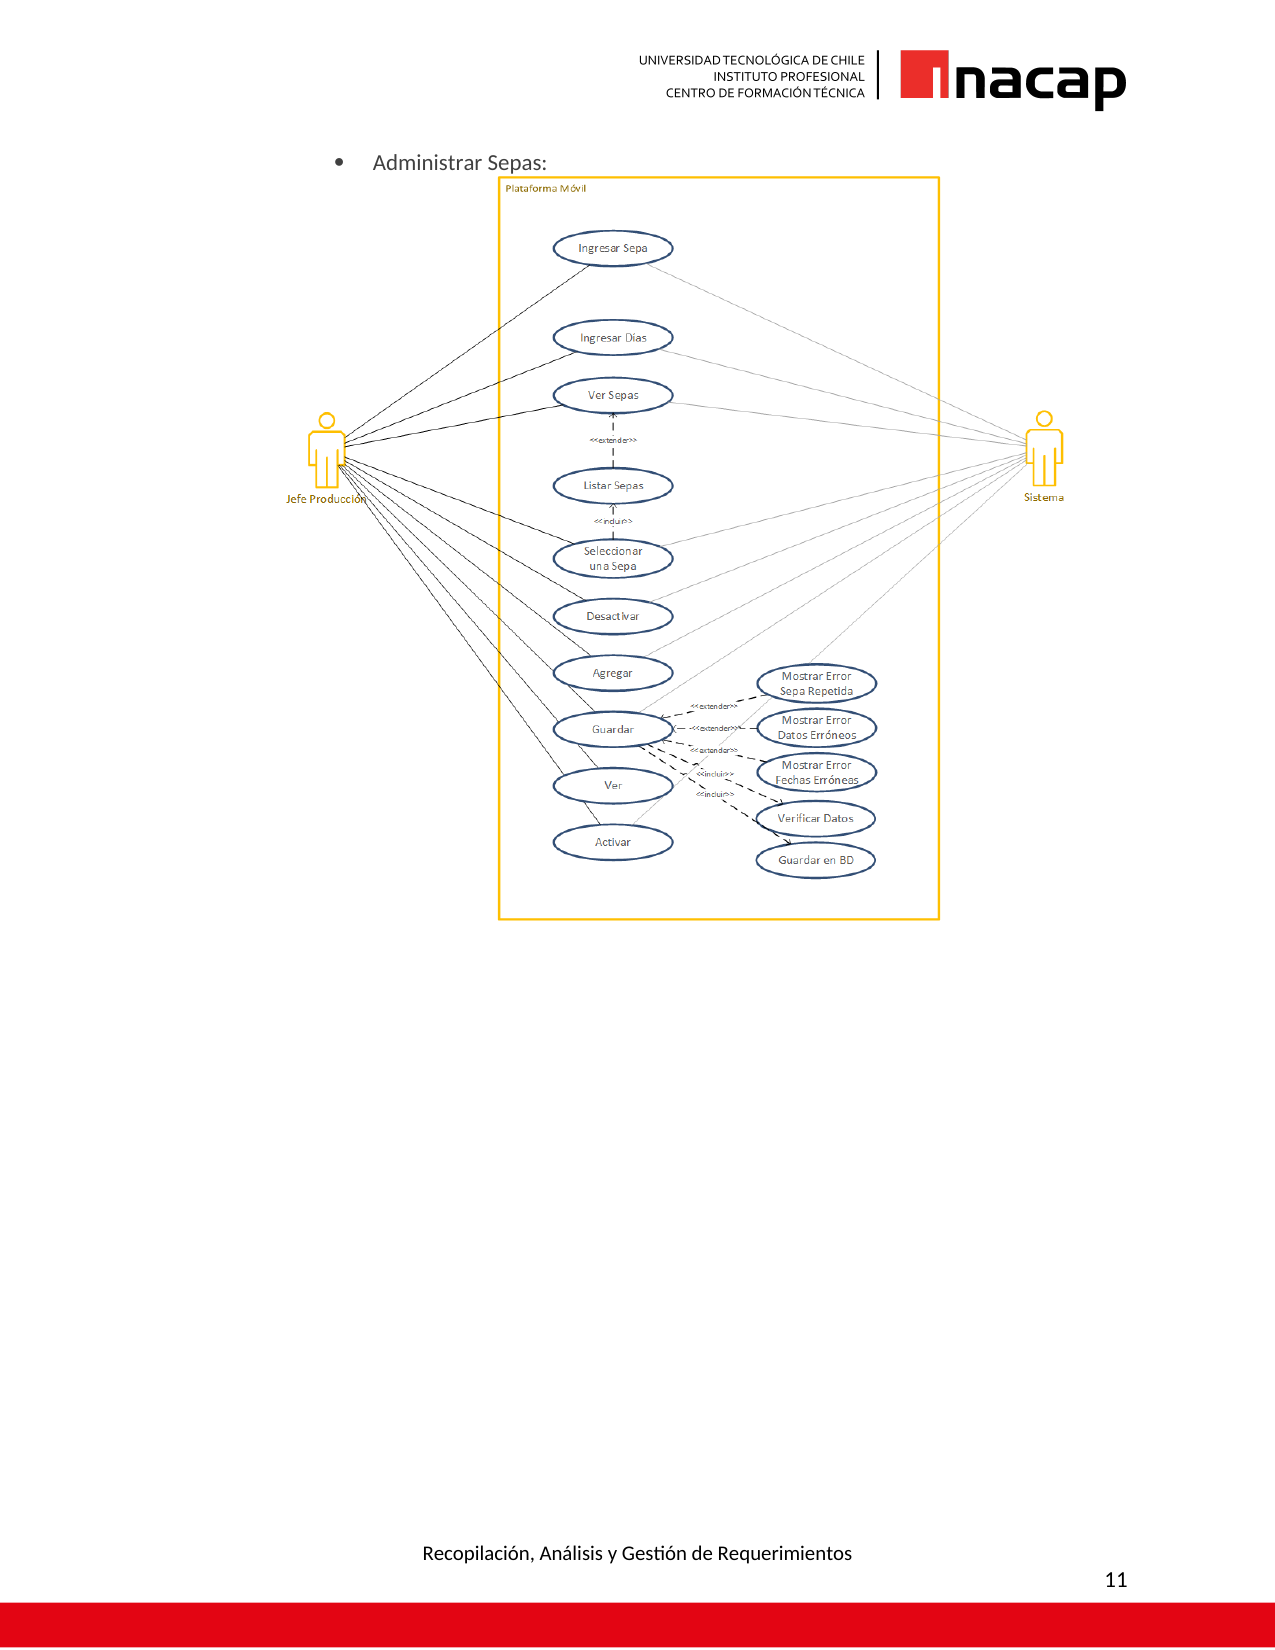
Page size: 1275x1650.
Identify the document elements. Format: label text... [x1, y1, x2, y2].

list Administrar Sepas: [335, 148, 1127, 176]
picture [280, 175, 1070, 921]
picture [636, 46, 1128, 112]
